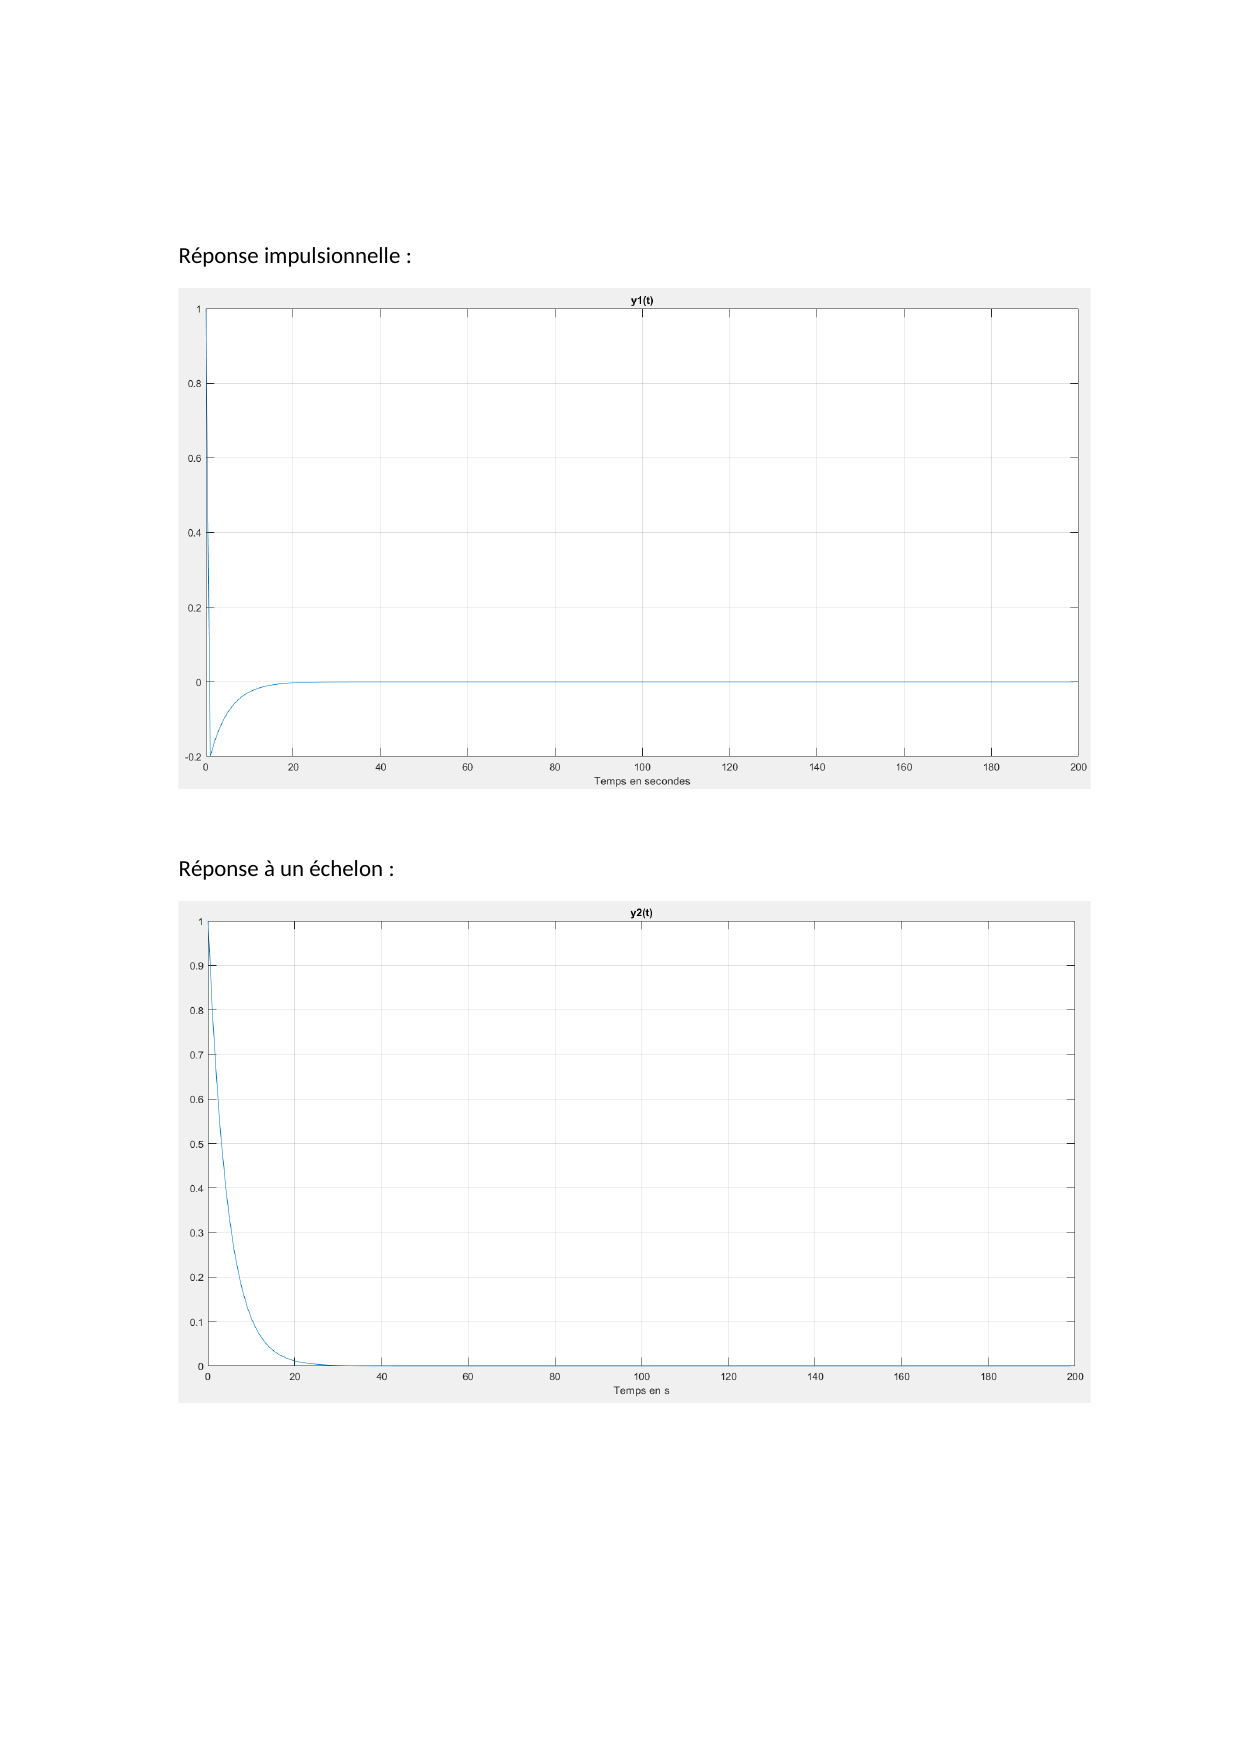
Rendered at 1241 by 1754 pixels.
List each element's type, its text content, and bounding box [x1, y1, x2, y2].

picture [178, 288, 1091, 789]
text Réponse à un échelon : [148, 854, 1093, 882]
text Réponse impulsionnelle : [148, 241, 1093, 269]
picture [178, 901, 1091, 1403]
